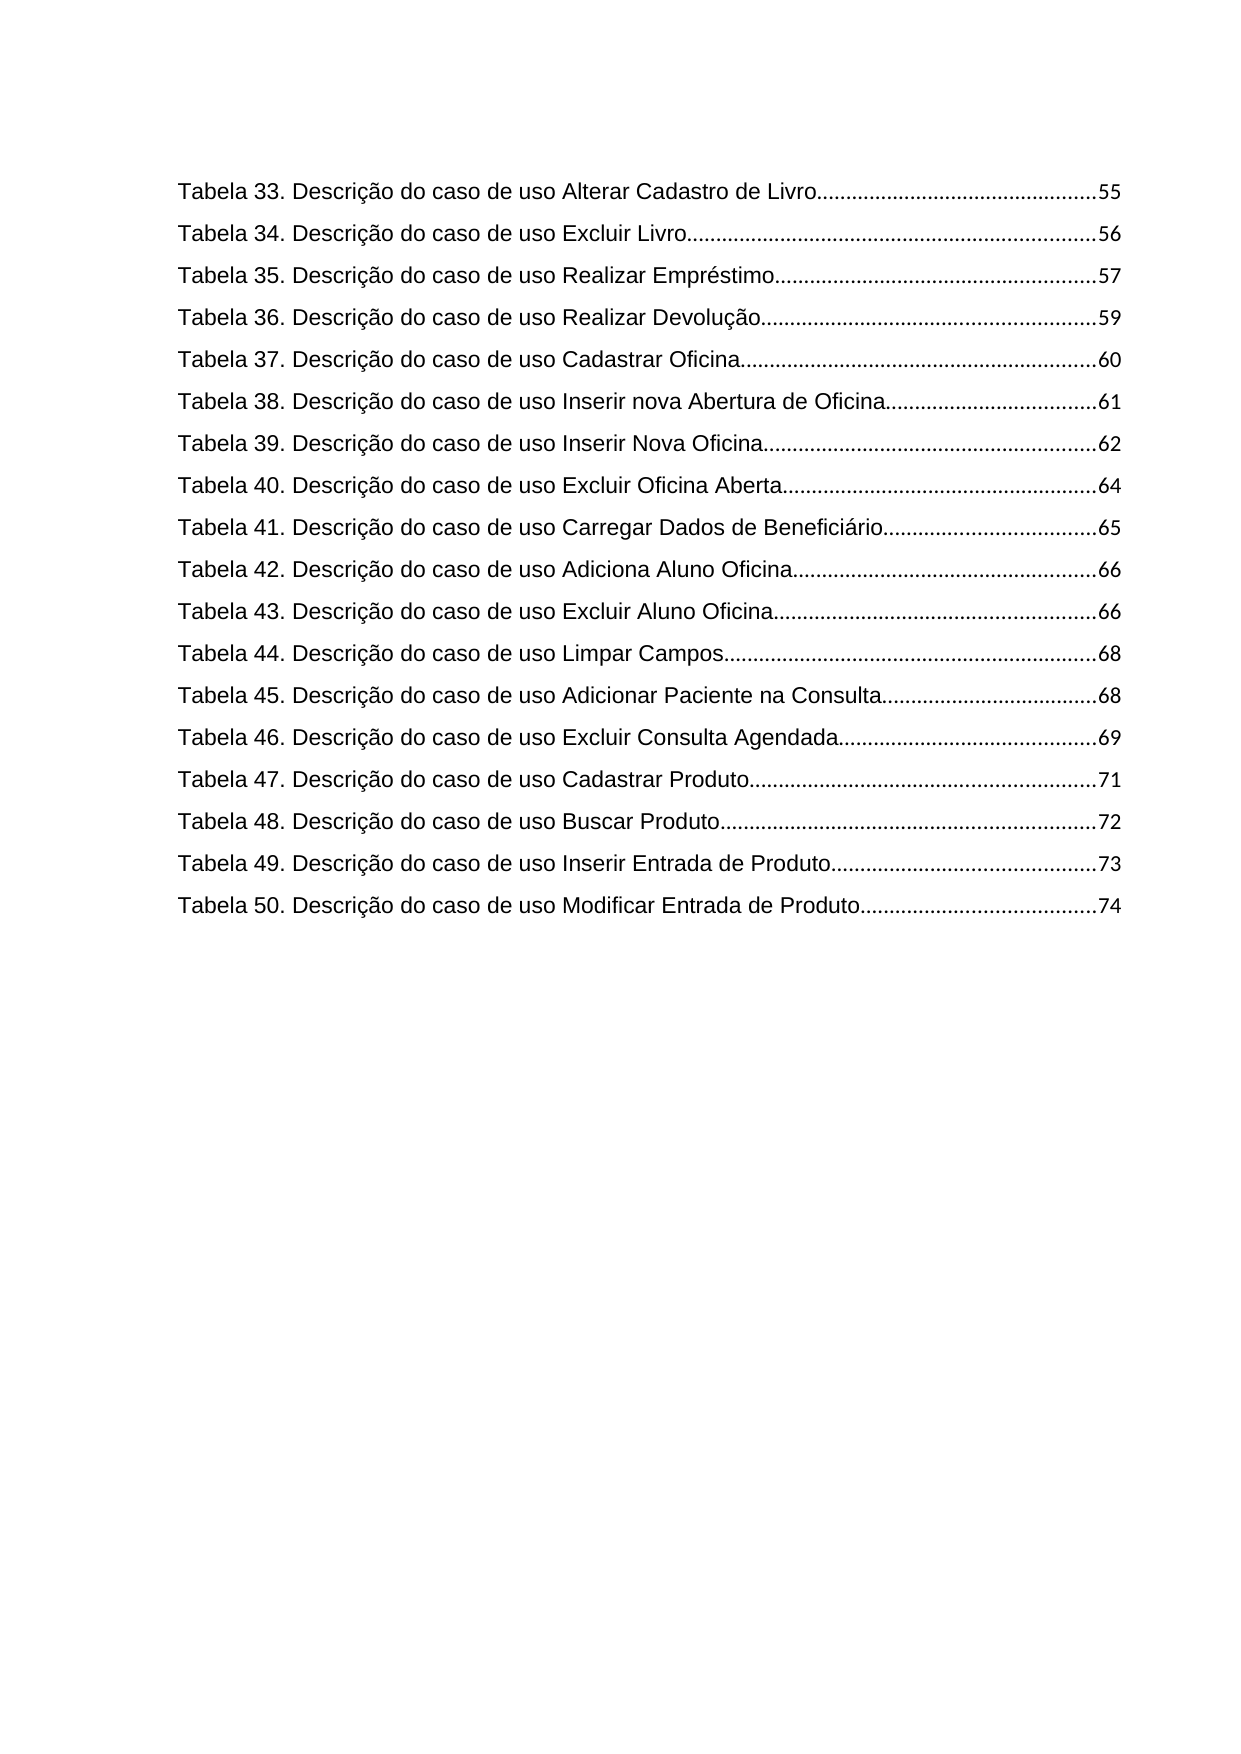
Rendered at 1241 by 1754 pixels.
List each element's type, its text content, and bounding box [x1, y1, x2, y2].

text Tabela 38. Descrição do caso de uso Inserir nova Abertura de Oficina 61 [177, 387, 1122, 415]
text Tabela 47. Descrição do caso de uso Cadastrar Produto 71 [177, 765, 1122, 793]
text Tabela 33. Descrição do caso de uso Alterar Cadastro de Livro 55 [177, 177, 1122, 205]
text Tabela 42. Descrição do caso de uso Adiciona Aluno Oficina 66 [177, 555, 1122, 583]
text Tabela 49. Descrição do caso de uso Inserir Entrada de Produto 73 [177, 849, 1122, 877]
text Tabela 39. Descrição do caso de uso Inserir Nova Oficina 62 [177, 429, 1122, 457]
text Tabela 40. Descrição do caso de uso Excluir Oficina Aberta 64 [177, 471, 1122, 499]
text Tabela 44. Descrição do caso de uso Limpar Campos 68 [177, 639, 1122, 667]
text Tabela 41. Descrição do caso de uso Carregar Dados de Beneficiário 65 [177, 513, 1122, 541]
text Tabela 37. Descrição do caso de uso Cadastrar Oficina 60 [177, 345, 1122, 373]
text Tabela 45. Descrição do caso de uso Adicionar Paciente na Consulta 68 [177, 681, 1122, 709]
text Tabela 43. Descrição do caso de uso Excluir Aluno Oficina 66 [177, 597, 1122, 625]
text Tabela 36. Descrição do caso de uso Realizar Devolução 59 [177, 303, 1122, 331]
text Tabela 35. Descrição do caso de uso Realizar Empréstimo 57 [177, 261, 1122, 289]
text Tabela 50. Descrição do caso de uso Modificar Entrada de Produto 74 [177, 891, 1122, 919]
text Tabela 46. Descrição do caso de uso Excluir Consulta Agendada 69 [177, 723, 1122, 751]
text Tabela 34. Descrição do caso de uso Excluir Livro 56 [177, 219, 1122, 247]
text Tabela 48. Descrição do caso de uso Buscar Produto 72 [177, 807, 1122, 835]
